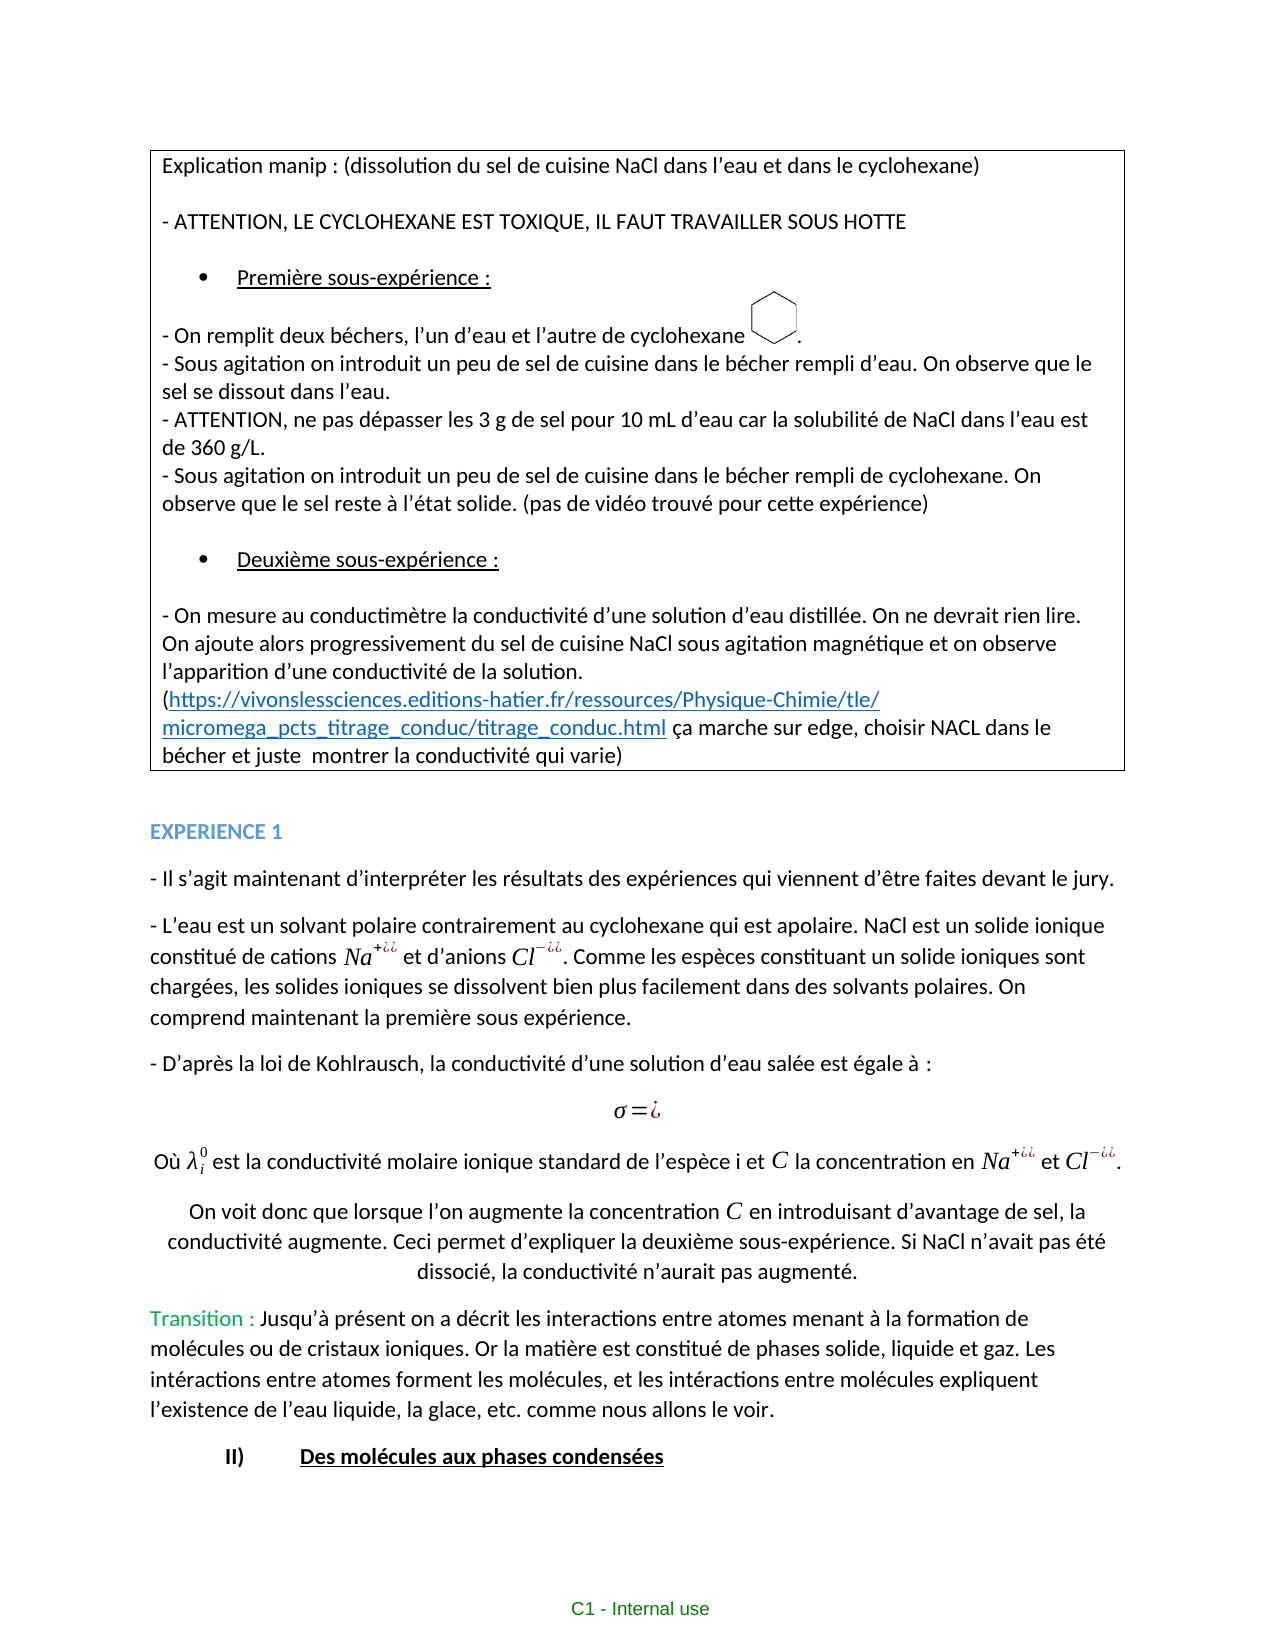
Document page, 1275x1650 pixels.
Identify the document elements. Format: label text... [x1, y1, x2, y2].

text EXPERIENCE 1 [150, 817, 1125, 846]
text - D’après la loi de Kohlrausch, la conductivité d’une solution d’eau salée est égale à : [150, 1049, 1125, 1078]
text Où est la conductivité molaire ionique standard de l’espèce i et la concentration en et . [150, 1143, 1125, 1178]
table_header Explication manip : (dissolution du sel de cuisine NaCl dans l’eau et dans le cyclohexane) - ATTENTION, LE CYCLOHEXANE EST TOXIQUE, IL FAUT TRAVAILLER SOUS HOTTE Première sous-expérience : - On remplit deux béchers, l’un d’eau et l’autre de cyclohexane . - Sous agitation on introduit un peu de sel de cuisine dans le bécher rempli d’eau. On observe que le sel se dissout dans l’eau. - ATTENTION, ne pas dépasser les 3 g de sel pour 10 mL d’eau car la solubilité de NaCl dans l’eau est de 360 g/L. - Sous agitation on introduit un peu de sel de cuisine dans le bécher rempli de cyclohexane. On observe que le sel reste à l’état solide. (pas de vidéo trouvé pour cette expérience) Deuxième sous-expérience : - On mesure au conductimètre la conductivité d’une solution d’eau distillée. On ne devrait rien lire. On ajoute alors progressivement du sel de cuisine NaCl sous agitation magnétique et on observe l’apparition d’une conductivité de la solution. (https://vivonslessciences.editions-hatier.fr/ressources/Physique-Chimie/tle/micromega_pcts_titrage_conduc/titrage_conduc.html ça marche sur edge, choisir NACL dans le bécher et juste montrer la conductivité qui varie) [151, 151, 1124, 769]
text - L’eau est un solvant polaire contrairement au cyclohexane qui est apolaire. NaCl est un solide ionique constitué de cations et d’anions . Comme les espèces constituant un solide ioniques sont chargées, les solides ioniques se dissolvent bien plus facilement dans des solvants polaires. On comprend maintenant la première sous expérience. [150, 911, 1125, 1031]
text - Il s’agit maintenant d’interpréter les résultats des expériences qui viennent d’être faites devant le jury. [150, 864, 1125, 892]
text On voit donc que lorsque l’on augmente la concentration en introduisant d’avantage de sel, la conductivité augmente. Ceci permet d’expliquer la deuxième sous-expérience. Si NaCl n’avait pas été dissocié, la conductivité n’aurait pas augmenté. [150, 1197, 1125, 1286]
list Des molécules aux phases condensées [225, 1442, 1125, 1470]
text Transition : Jusqu’à présent on a décrit les interactions entre atomes menant à la formation de molécules ou de cristaux ioniques. Or la matière est constitué de phases solide, liquide et gaz. Les intéractions entre atomes forment les molécules, et les intéractions entre molécules expliquent l’existence de l’eau liquide, la glace, etc. comme nous allons le voir. [150, 1304, 1125, 1423]
picture [751, 291, 797, 344]
